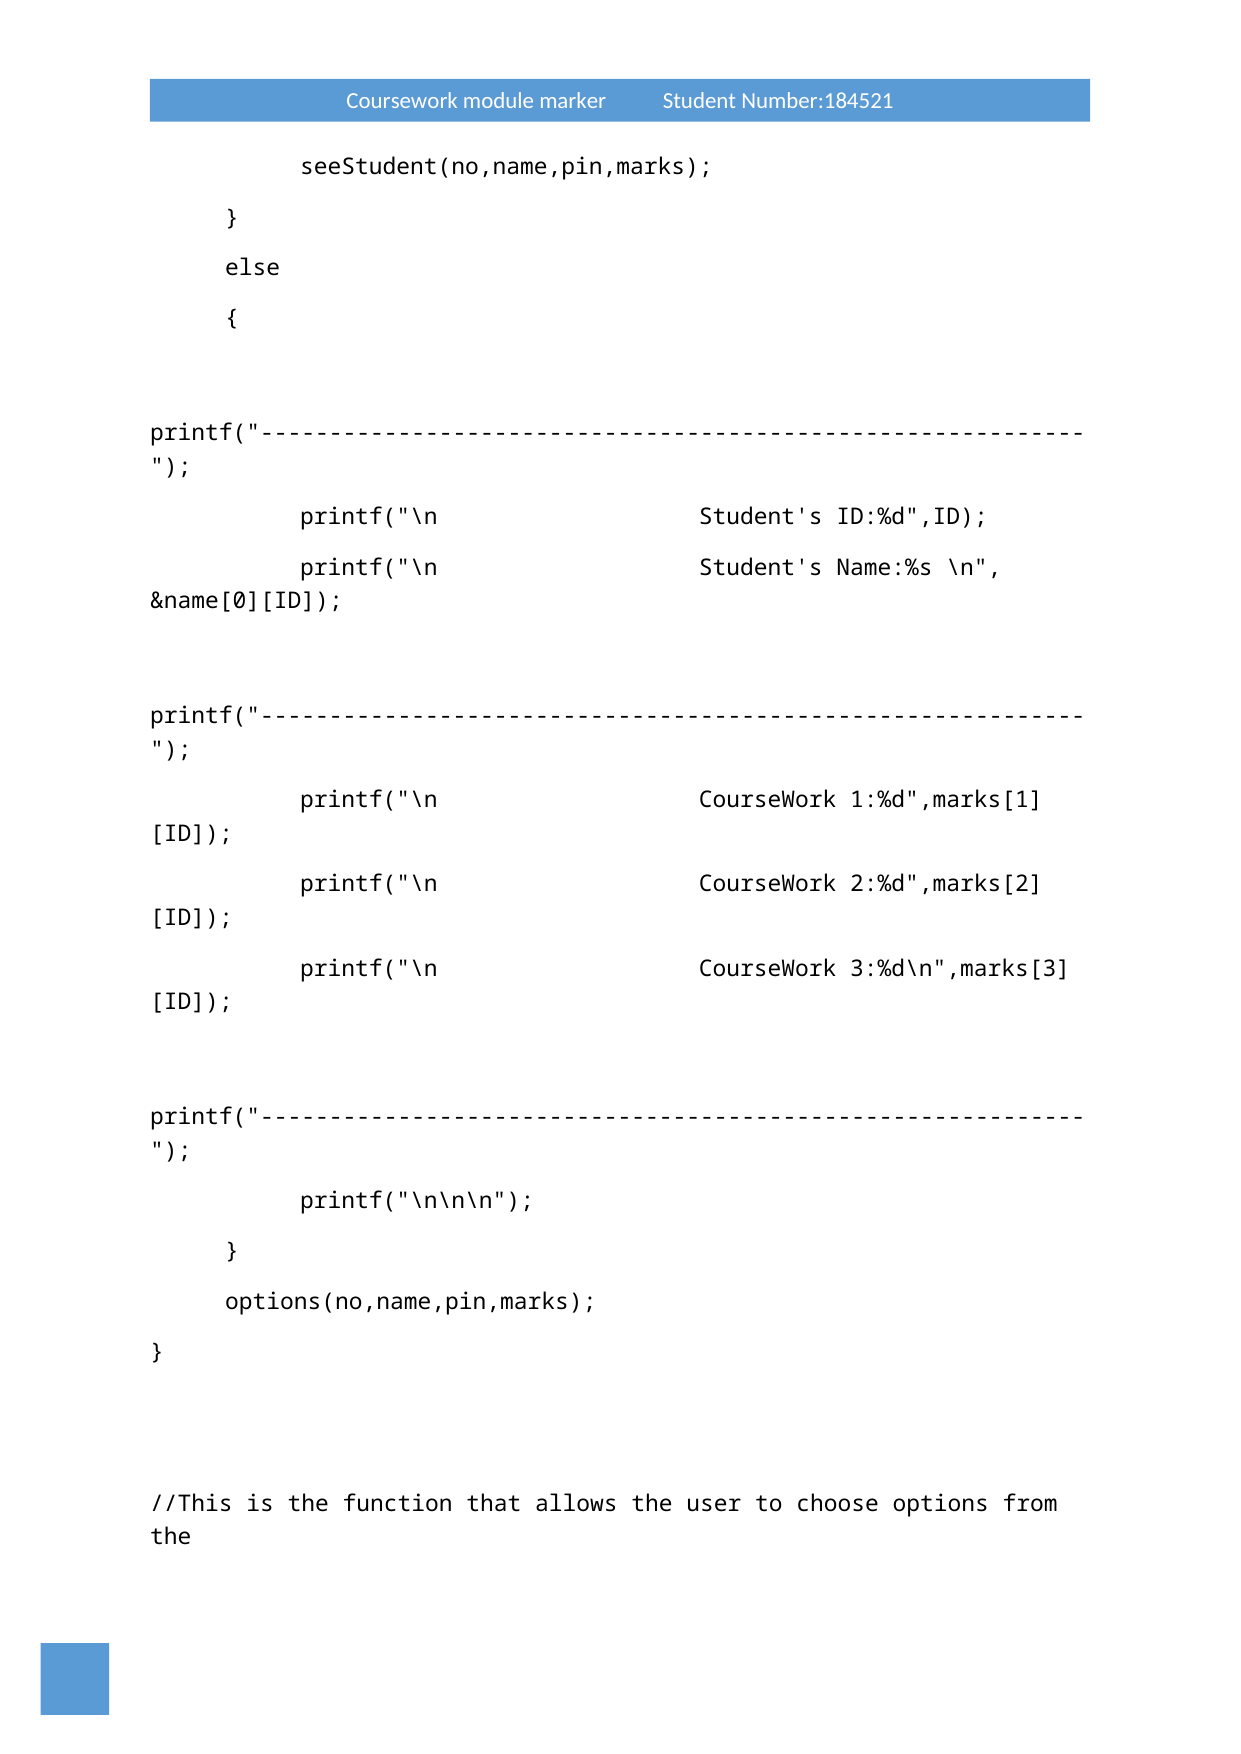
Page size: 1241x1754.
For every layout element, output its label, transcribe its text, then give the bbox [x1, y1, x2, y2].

text printf("\n\n\n"); [150, 1184, 1090, 1215]
text } [150, 1234, 1090, 1266]
text } [150, 1335, 1090, 1367]
text options(no,name,pin,marks); [150, 1285, 1090, 1316]
text printf("\n CourseWork 3:%d\n",marks[3][ID]); [150, 951, 1090, 1016]
text printf("\n Student's Name:%s \n", &name[0][ID]); [150, 551, 1090, 616]
text printf("------------------------------------------------------------"); [150, 352, 1090, 481]
text seeStudent(no,name,pin,marks); [150, 150, 1090, 181]
text } [150, 200, 1090, 232]
text printf("------------------------------------------------------------"); [150, 1036, 1090, 1165]
text printf("\n Student's ID:%d",ID); [150, 500, 1090, 531]
text //This is the function that allows the user to choose options from the [150, 1487, 1090, 1552]
text printf("\n CourseWork 1:%d",marks[1][ID]); [150, 783, 1090, 848]
text { [150, 301, 1090, 332]
text printf("\n CourseWork 2:%d",marks[2][ID]); [150, 867, 1090, 932]
text else [150, 251, 1090, 282]
text printf("------------------------------------------------------------"); [150, 635, 1090, 764]
